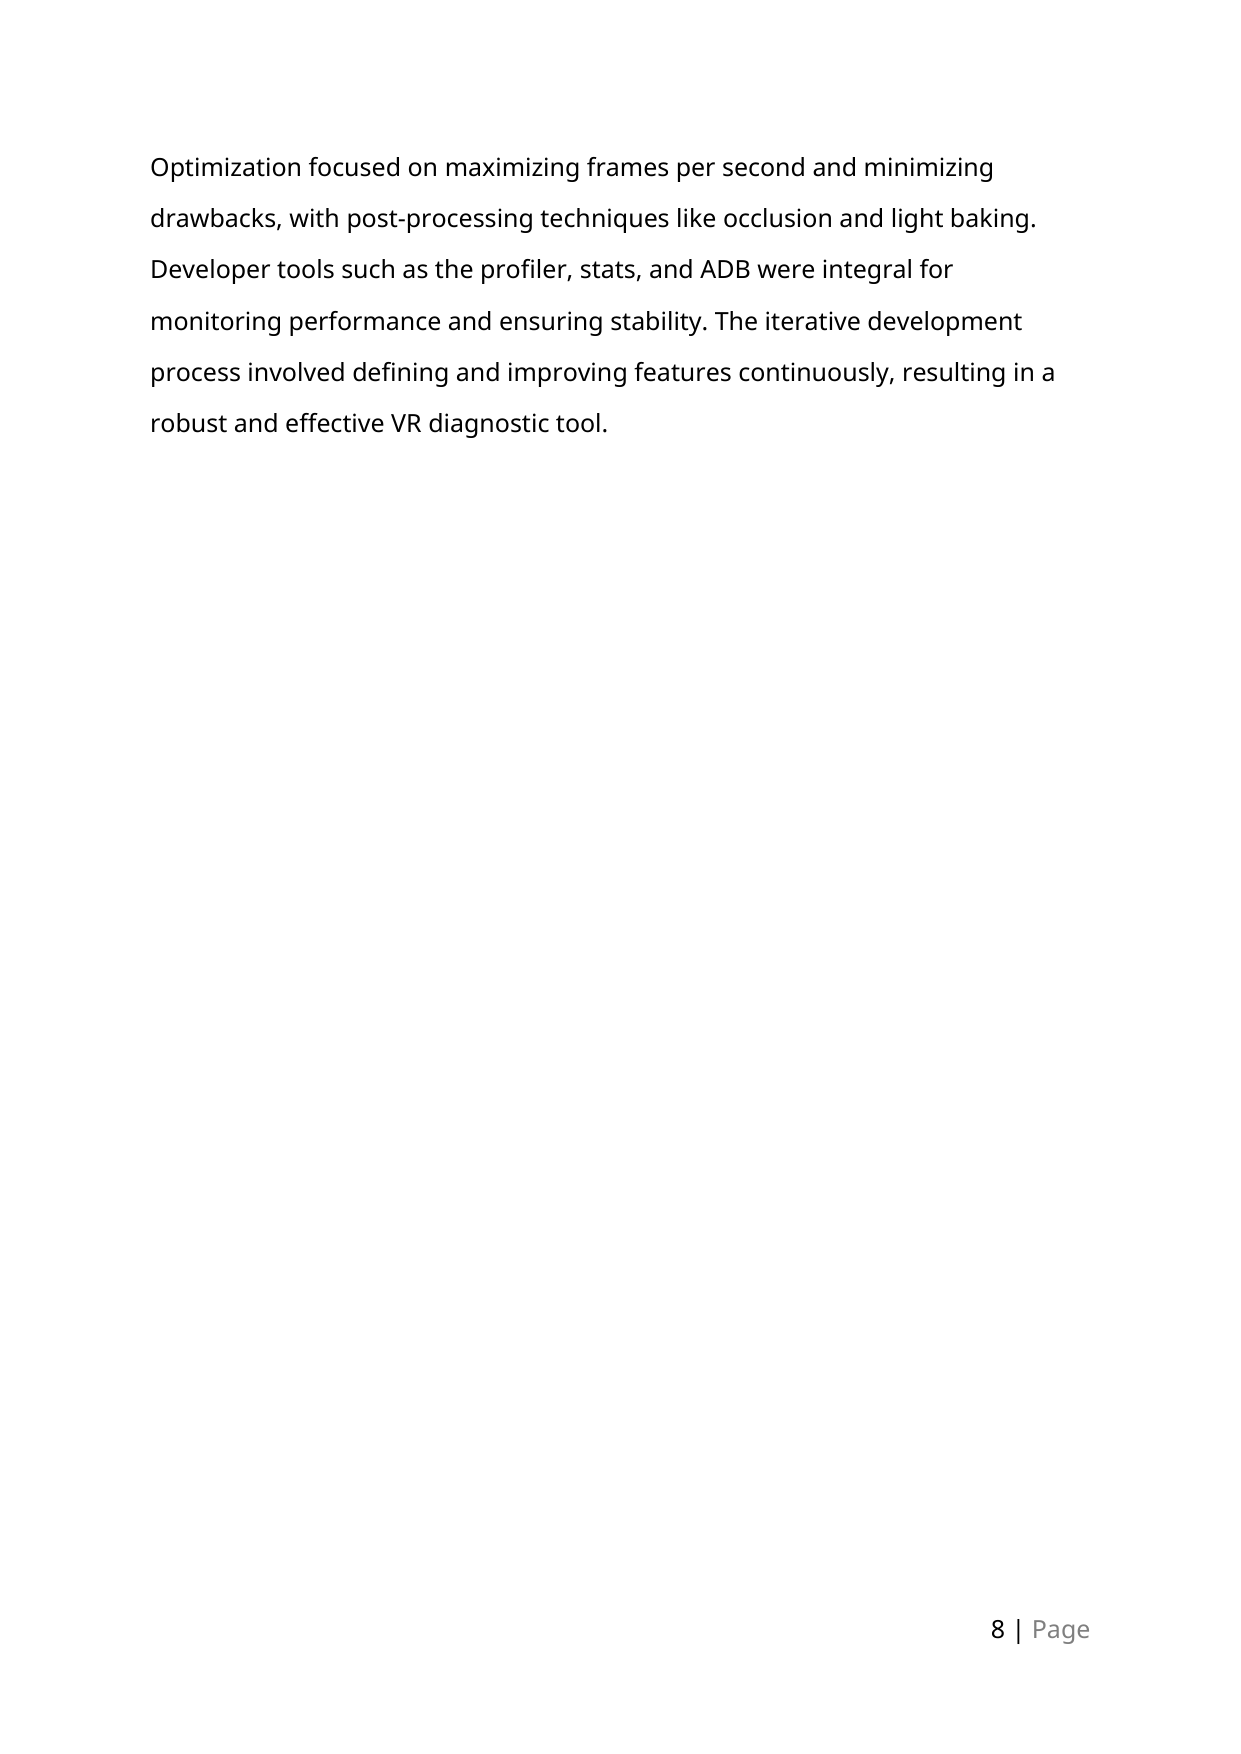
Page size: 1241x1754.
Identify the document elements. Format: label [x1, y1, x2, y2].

text [150, 150, 1090, 439]
